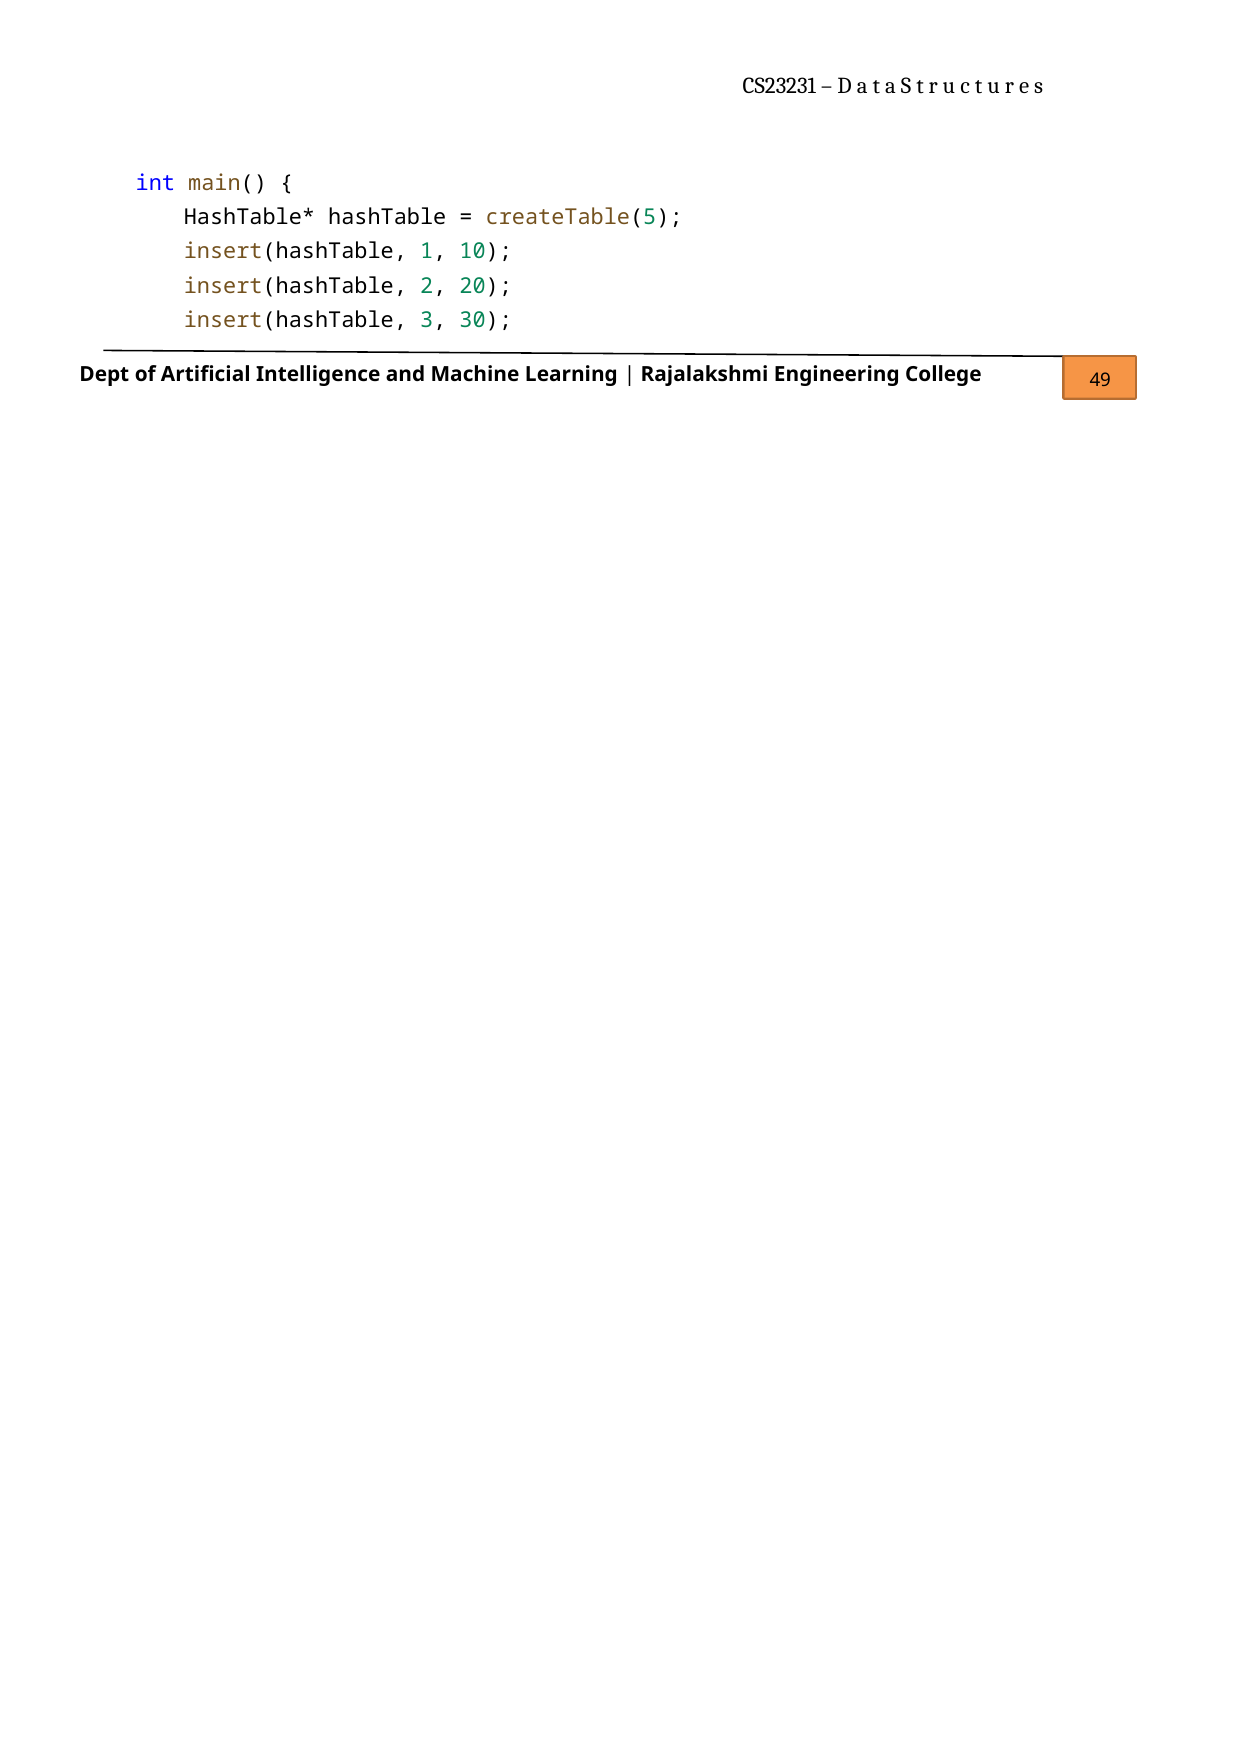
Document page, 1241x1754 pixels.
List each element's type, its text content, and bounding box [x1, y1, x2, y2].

text insert(hashTable, 3, 30); [183, 304, 1159, 334]
text int main() { [135, 167, 1159, 197]
text HashTable* hashTable = createTable(5); insert(hashTable, 1, 10); [183, 201, 689, 265]
text insert(hashTable, 2, 20); [183, 270, 1159, 300]
